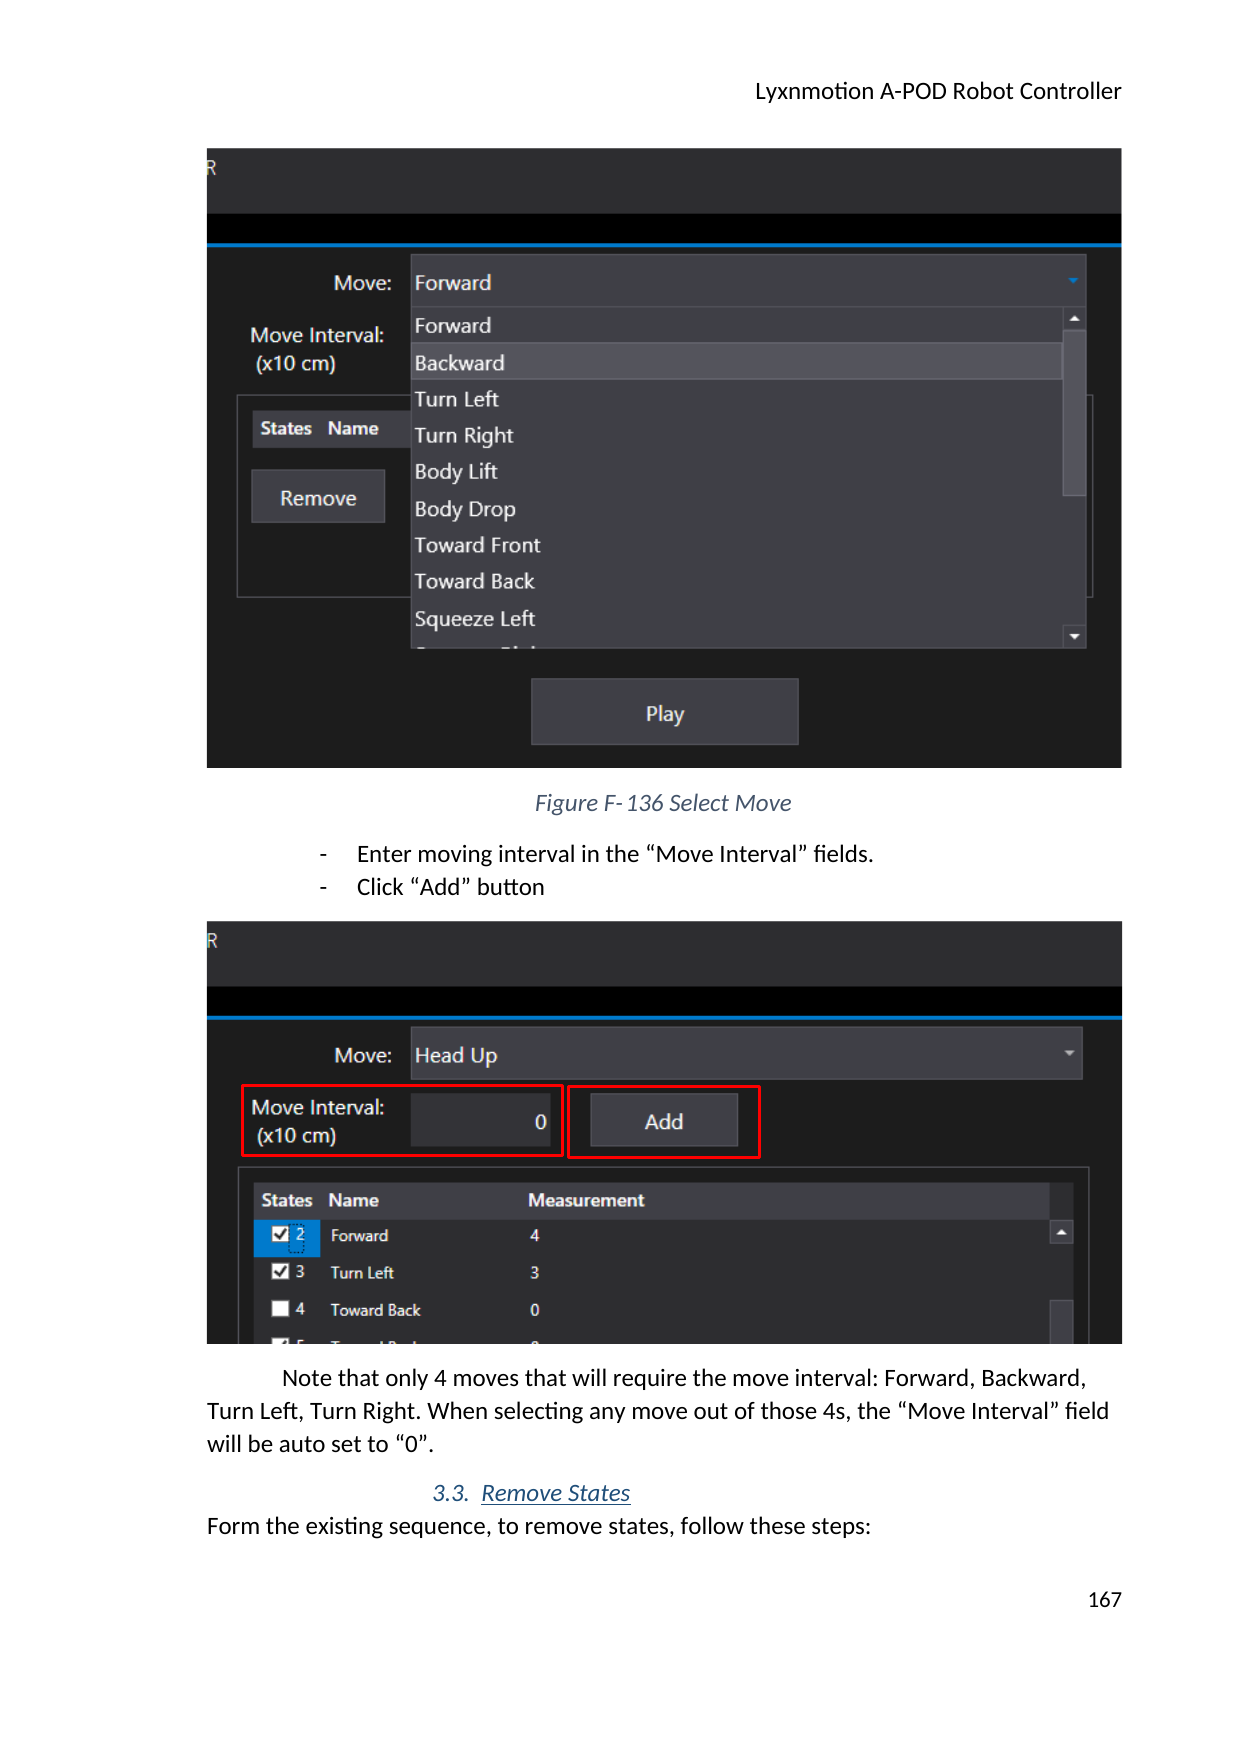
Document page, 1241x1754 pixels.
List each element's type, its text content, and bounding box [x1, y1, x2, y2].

picture [206, 920, 1123, 1344]
list Enter moving interval in the “Move Interval” fields. [319, 838, 1122, 869]
text Form the existing sequence, to remove states, follow these steps: [207, 1511, 1122, 1541]
picture [206, 147, 1123, 768]
text Note that only 4 moves that will require the move interval: Forward, Backward, Turn Left, Turn Right. When selecting any move out of those 4s, the “Move Interval” field will be auto set to “0”. [207, 1362, 1122, 1458]
list Click “Add” button [319, 871, 1122, 902]
text Figure F-31 Select Move [207, 787, 1122, 817]
subtitle Remove States [432, 1478, 1122, 1508]
